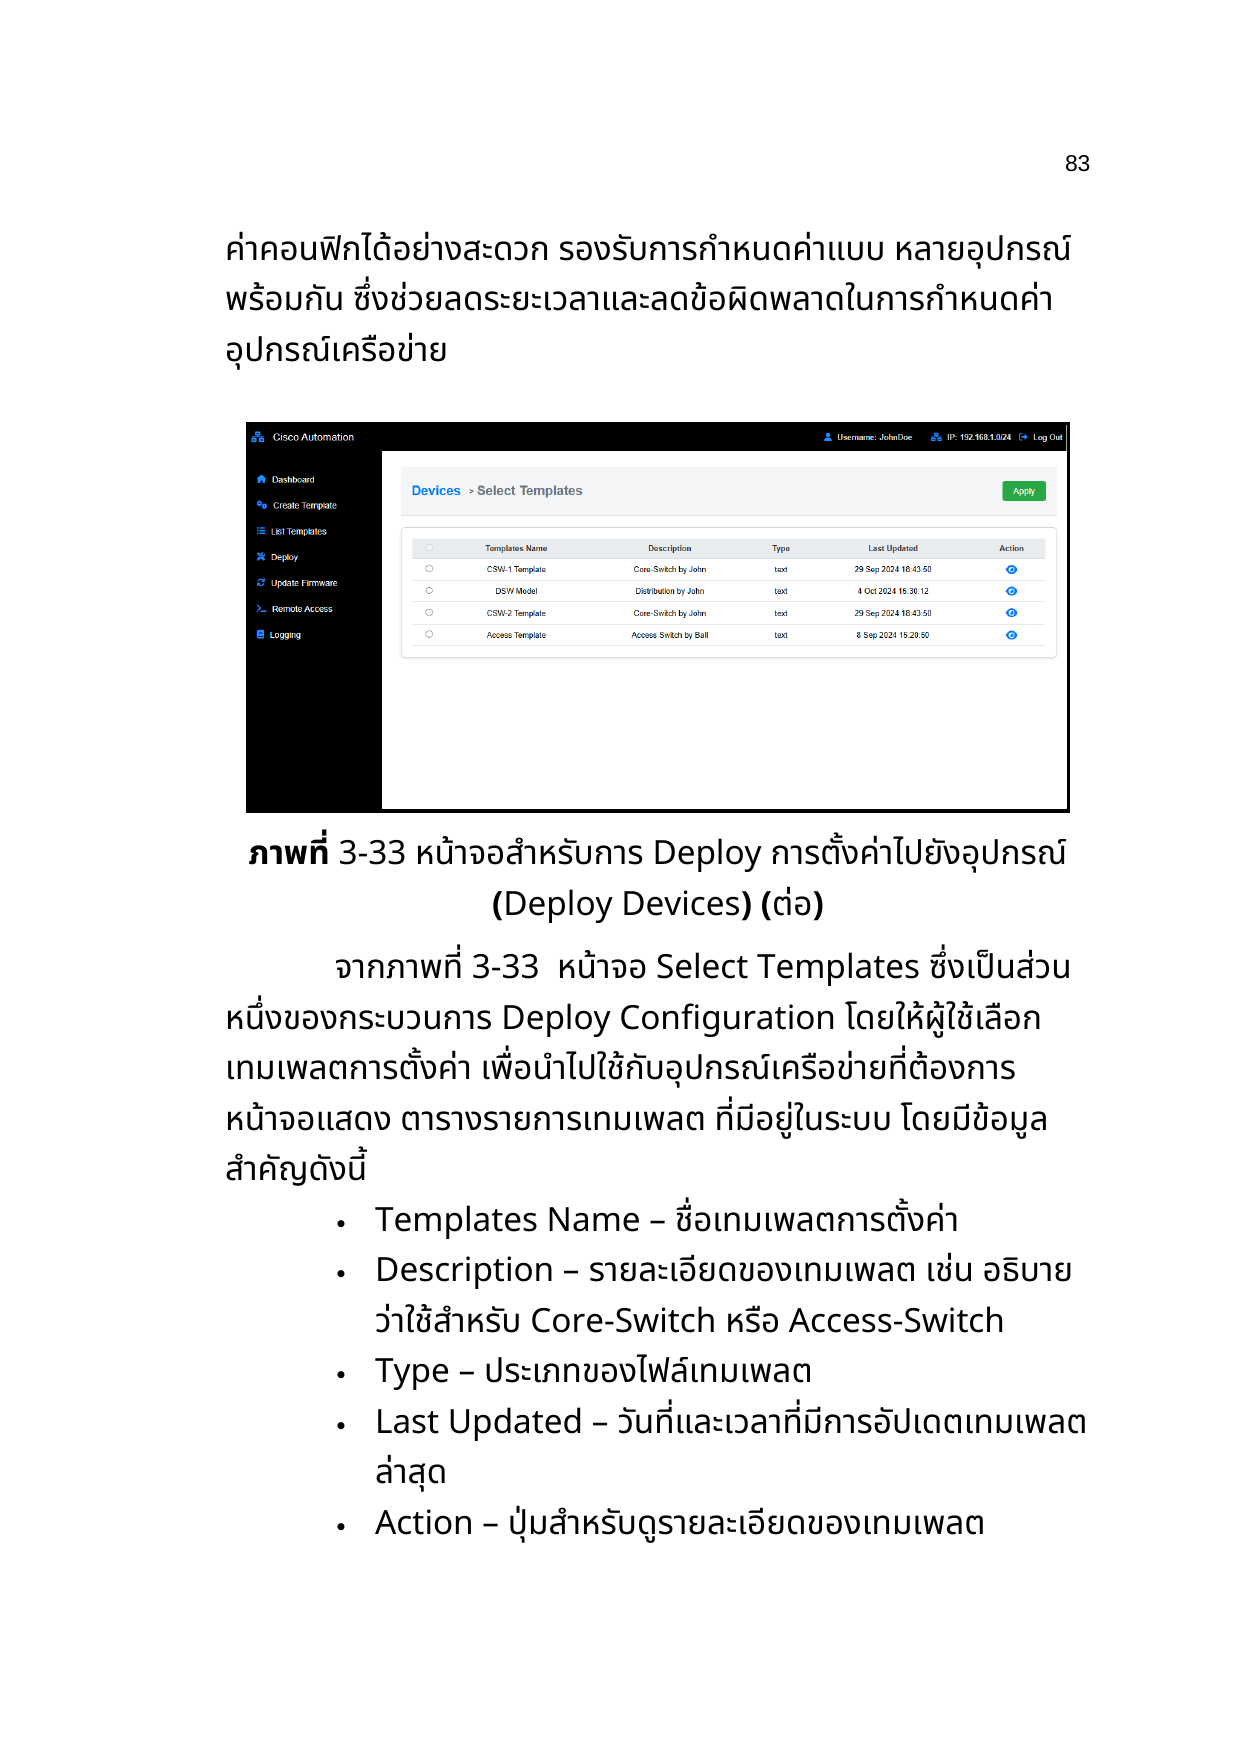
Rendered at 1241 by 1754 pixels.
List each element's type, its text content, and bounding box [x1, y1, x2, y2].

list Last Updated – วันที่และเวลาที่มีการอัปเดตเทมเพลตล่าสุด [337, 1398, 1090, 1499]
list Type – ประเภทของไฟล์เทมเพลต [337, 1347, 1090, 1398]
text หน้าจอแสดง ตารางรายการเทมเพลต ที่มีอยู่ในระบบ โดยมีข้อมูลสำคัญดังนี้ [225, 1094, 1090, 1195]
text ภาพที่ 3-33 หน้าจอสำหรับการ Deploy การตั้งค่าไปยังอุปกรณ์ (Deploy Devices) (ต่อ) [225, 829, 1090, 930]
list Description – รายละเอียดของเทมเพลต เช่น อธิบายว่าใช้สำหรับ Core-Switch หรือ Access-Switch [337, 1246, 1090, 1347]
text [225, 225, 1090, 376]
list Templates Name – ชื่อเทมเพลตการตั้งค่า [337, 1195, 1090, 1246]
picture [249, 425, 1067, 809]
text จากภาพที่ 3-33 หน้าจอ Select Templates ซึ่งเป็นส่วนหนึ่งของกระบวนการ Deploy Configuration โดยให้ผู้ใช้เลือก เทมเพลตการตั้งค่า เพื่อนำไปใช้กับอุปกรณ์เครือข่ายที่ต้องการ [225, 943, 1090, 1094]
list Action – ปุ่มสำหรับดูรายละเอียดของเทมเพลต [337, 1499, 1090, 1549]
